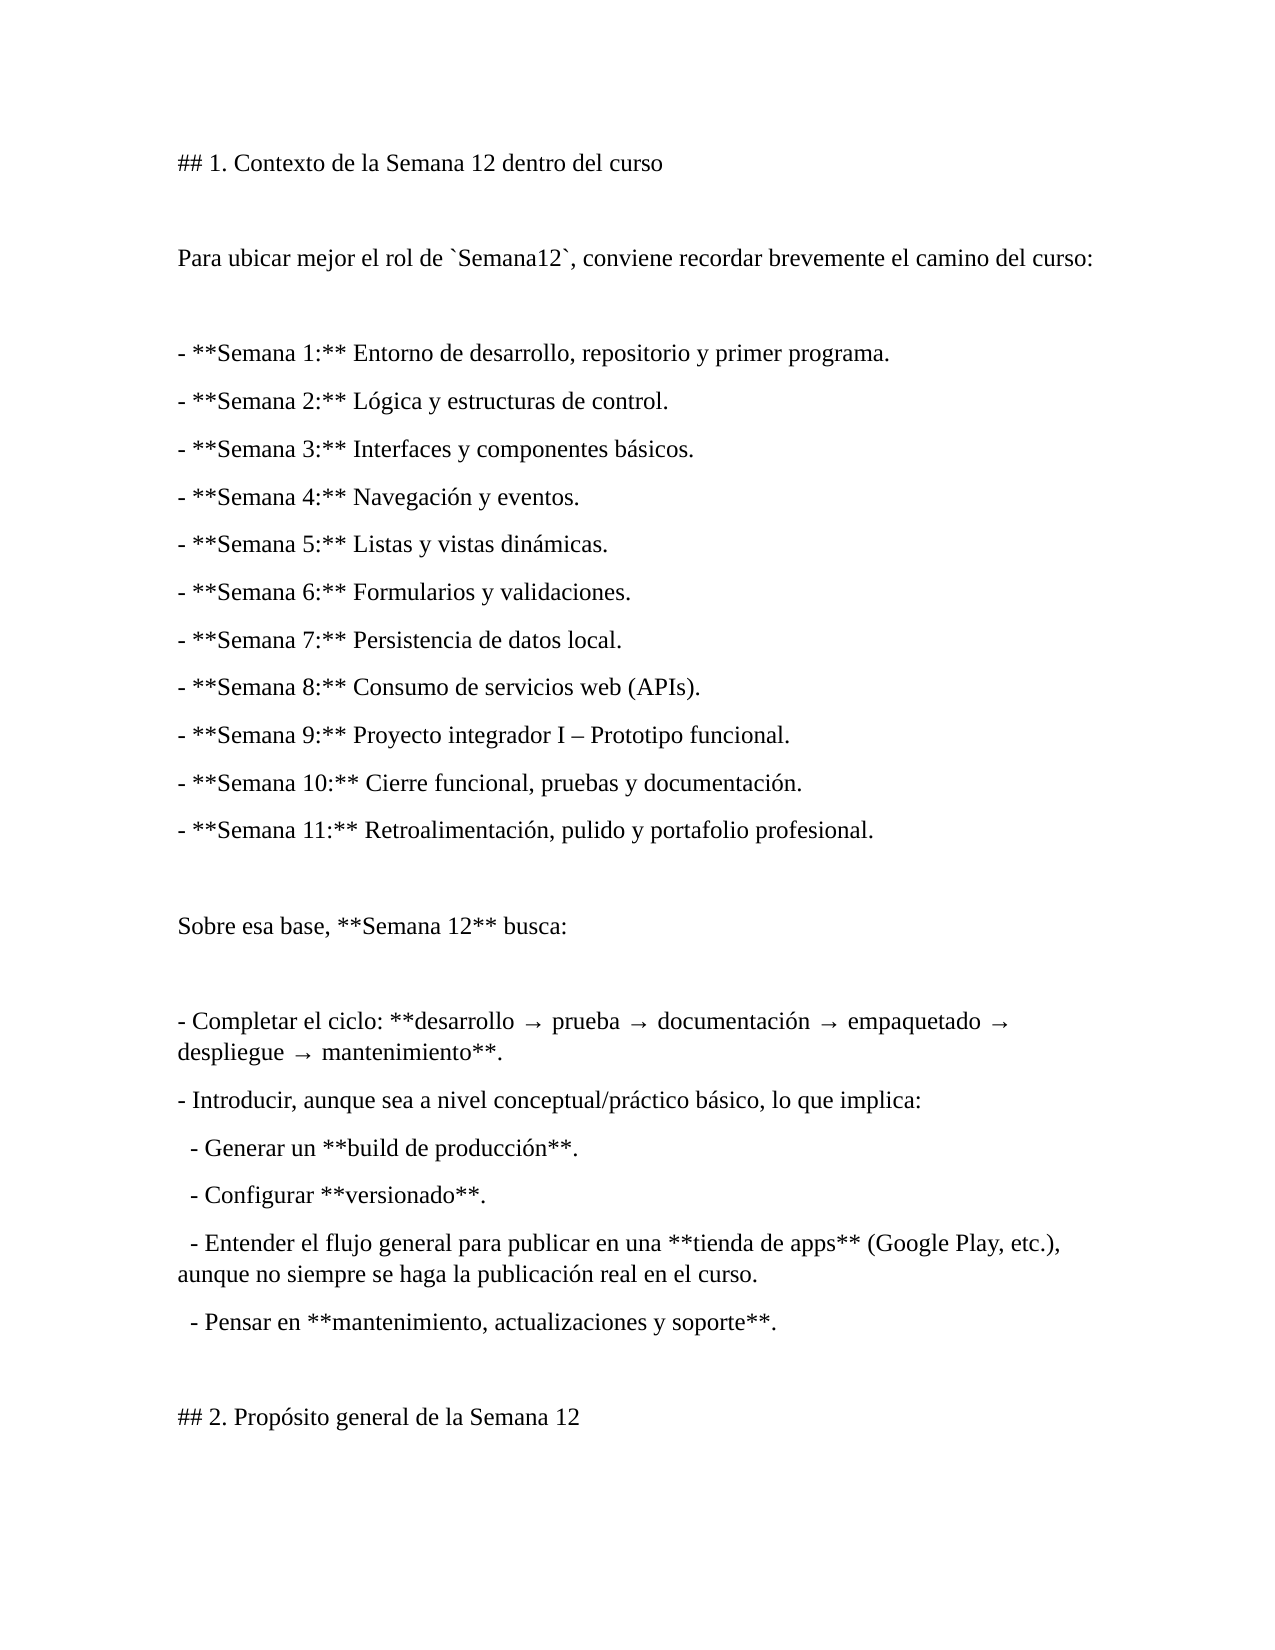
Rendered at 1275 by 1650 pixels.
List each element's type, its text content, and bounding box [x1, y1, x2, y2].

text - Completar el ciclo: **desarrollo → prueba → documentación → empaquetado → despliegue → mantenimiento**. [177, 1006, 1098, 1066]
text - Entender el flujo general para publicar en una **tienda de apps** (Google Play, etc.), aunque no siempre se haga la publicación real en el curso. [177, 1228, 1098, 1288]
text - **Semana 6:** Formularios y validaciones. [177, 577, 1098, 606]
text - **Semana 3:** Interfaces y componentes básicos. [177, 434, 1098, 463]
text - Generar un **build de producción**. [177, 1133, 1098, 1162]
text - **Semana 9:** Proyecto integrador I – Prototipo funcional. [177, 720, 1098, 749]
text ## 1. Contexto de la Semana 12 dentro del curso [177, 148, 1098, 176]
text Sobre esa base, **Semana 12** busca: [177, 911, 1098, 940]
text - Introducir, aunque sea a nivel conceptual/práctico básico, lo que implica: [177, 1085, 1098, 1114]
text - **Semana 2:** Lógica y estructuras de control. [177, 386, 1098, 415]
text - **Semana 7:** Persistencia de datos local. [177, 625, 1098, 653]
text - **Semana 11:** Retroalimentación, pulido y portafolio profesional. [177, 816, 1098, 844]
text Para ubicar mejor el rol de `Semana12`, conviene recordar brevemente el camino del curso: [177, 243, 1098, 272]
text - **Semana 4:** Navegación y eventos. [177, 482, 1098, 510]
text - **Semana 1:** Entorno de desarrollo, repositorio y primer programa. [177, 338, 1098, 367]
text - **Semana 5:** Listas y vistas dinámicas. [177, 529, 1098, 558]
text - **Semana 8:** Consumo de servicios web (APIs). [177, 672, 1098, 701]
text - Configurar **versionado**. [177, 1181, 1098, 1209]
text ## 2. Propósito general de la Semana 12 [177, 1402, 1098, 1431]
text - Pensar en **mantenimiento, actualizaciones y soporte**. [177, 1307, 1098, 1336]
text - **Semana 10:** Cierre funcional, pruebas y documentación. [177, 768, 1098, 797]
